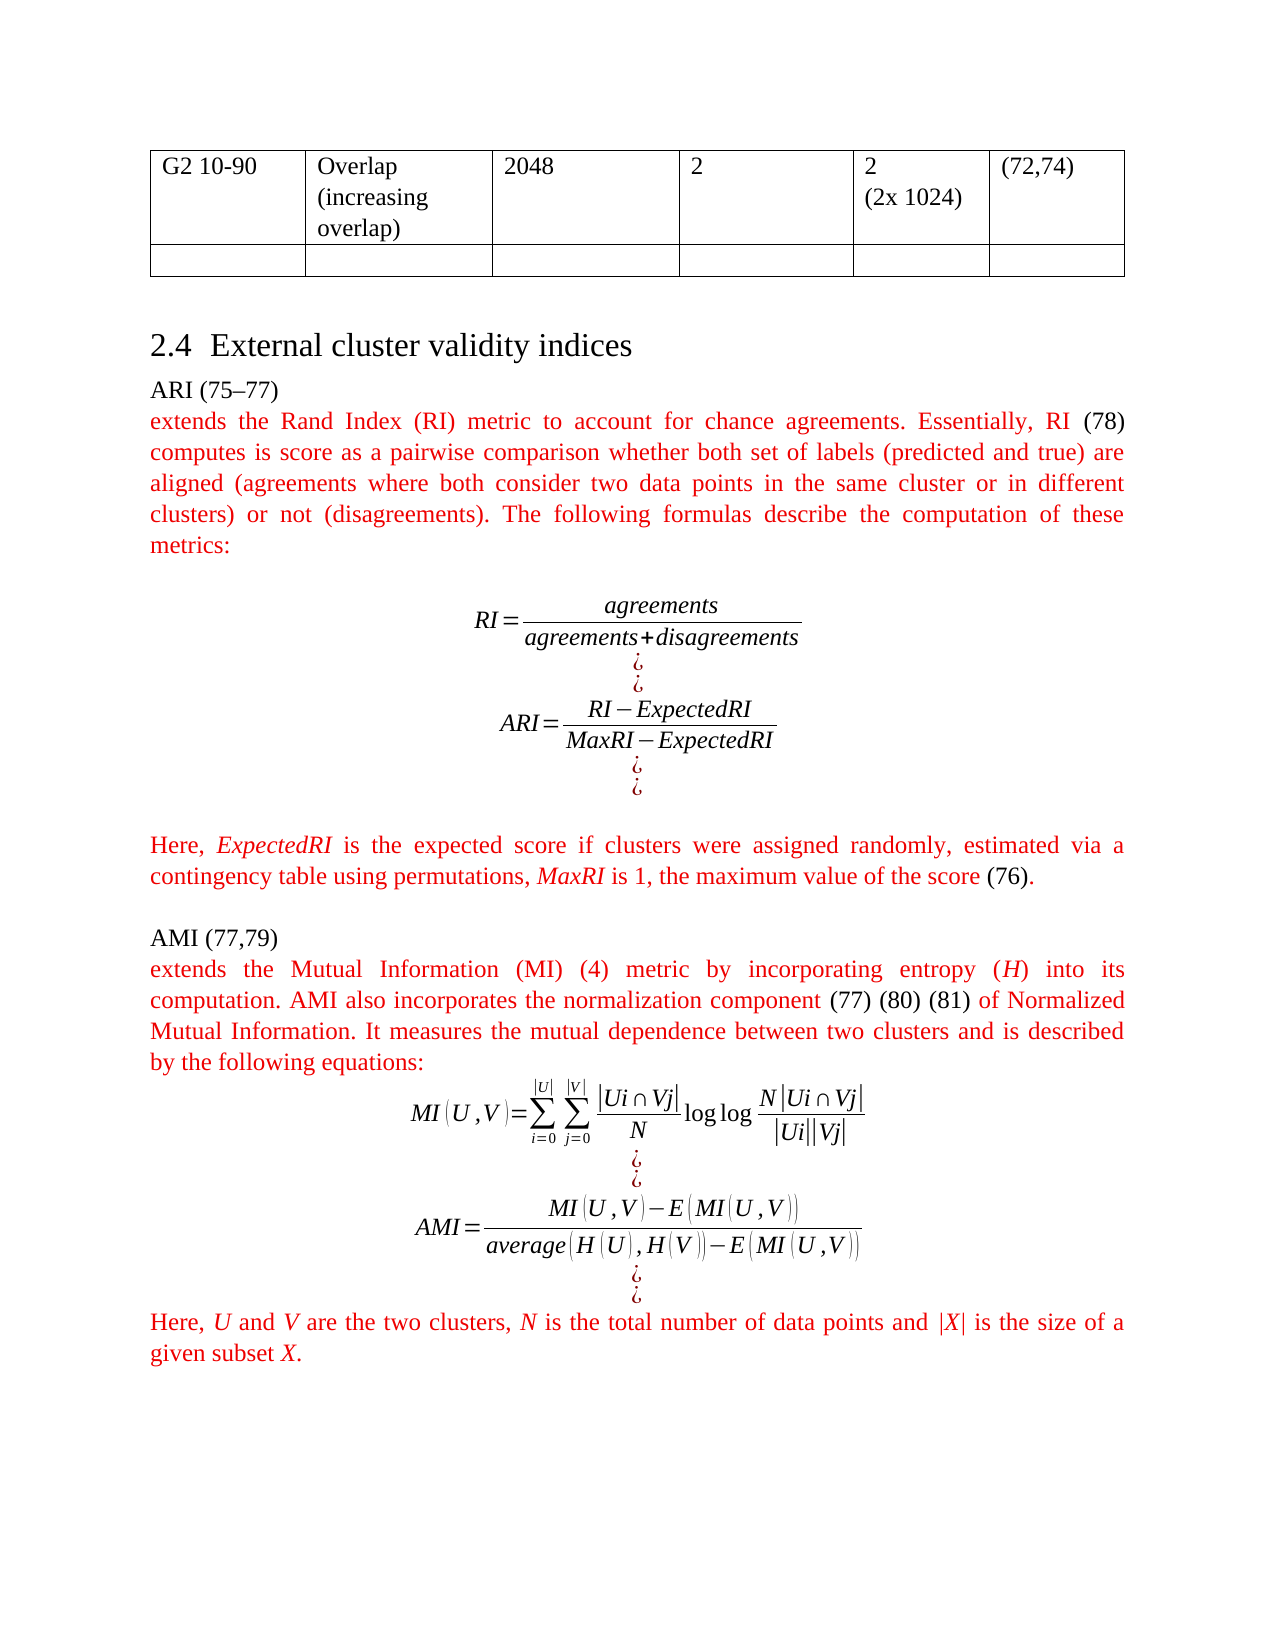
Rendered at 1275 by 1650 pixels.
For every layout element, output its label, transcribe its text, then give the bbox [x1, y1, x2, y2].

text extends the Rand Index (RI) metric to account for chance agreements. Essentially, RI (78) computes is score as a pairwise comparison whether both set of labels (predicted and true) are aligned (agreements where both consider two data points in the same cluster or in different clusters) or not (disagreements). The following formulas describe the computation of these metrics: [150, 406, 1125, 559]
table_cell [151, 245, 305, 276]
table_cell G2 10-90 [151, 151, 305, 244]
table_cell [990, 245, 1124, 276]
table_cell Overlap (increasing overlap) [306, 151, 492, 244]
text extends the Mutual Information (MI) (4) metric by incorporating entropy (H) into its computation. AMI also incorporates the normalization component (77) (80) (81) of Normalized Mutual Information. It measures the mutual dependence between two clusters and is described by the following equations: [150, 954, 1125, 1076]
subtitle External cluster validity indices [150, 325, 1125, 363]
table_cell [680, 245, 853, 276]
table_cell [493, 245, 679, 276]
table_cell 2 (2x 1024) [854, 151, 989, 244]
table_cell [854, 245, 989, 276]
table_cell 2048 [493, 151, 679, 244]
table_cell (72,74) [990, 151, 1124, 244]
text Here, ExpectedRI is the expected score if clusters were assigned randomly, estimated via a contingency table using permutations, MaxRI is 1, the maximum value of the score (76). [150, 830, 1125, 889]
text AMI (77,79) [150, 923, 1125, 952]
text ARI (75–77) [150, 375, 1125, 403]
text Here, U and V are the two clusters, N is the total number of data points and |X| is the size of a given subset X. [150, 1307, 1125, 1367]
table_cell 2 [680, 151, 853, 244]
table_cell [306, 245, 492, 276]
